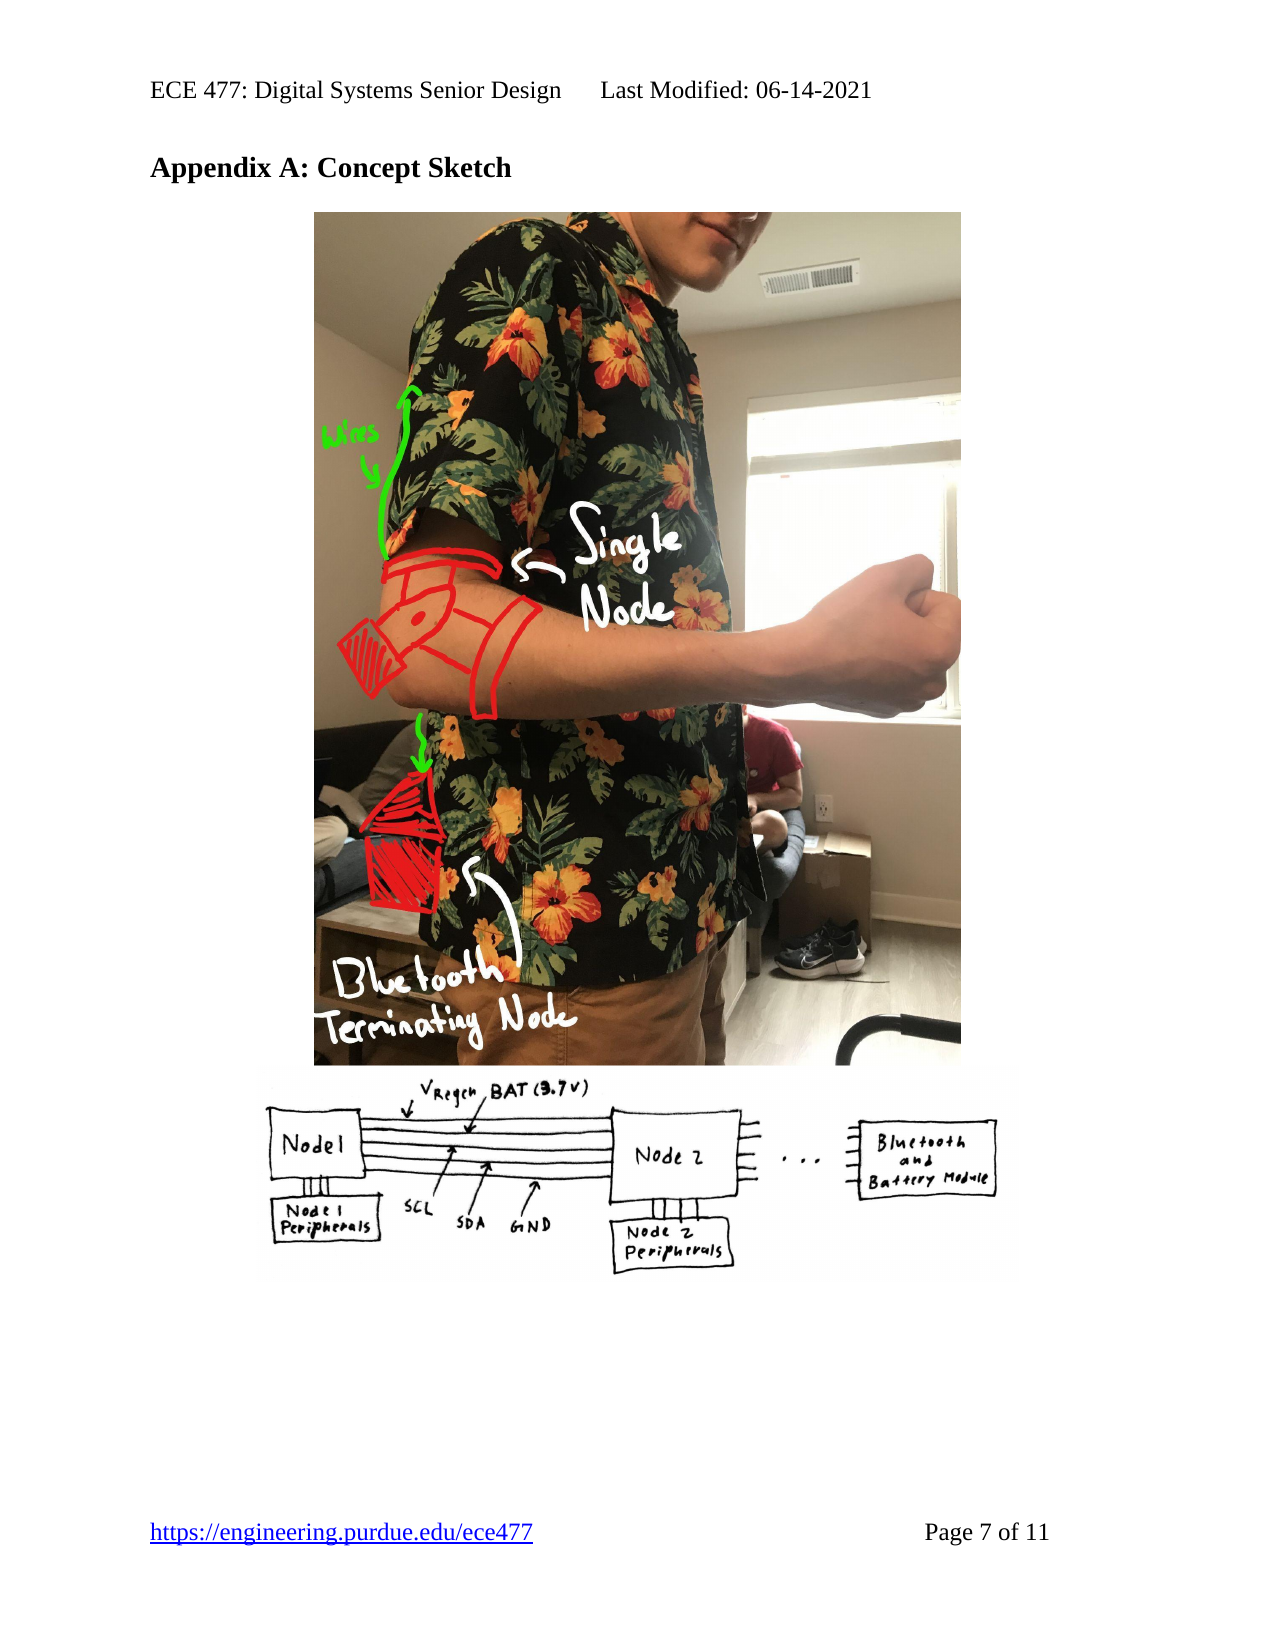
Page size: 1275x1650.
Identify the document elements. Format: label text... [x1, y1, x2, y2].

picture [257, 1066, 1018, 1282]
title Appendix A: Concept Sketch [150, 150, 1125, 183]
picture [314, 212, 961, 1065]
